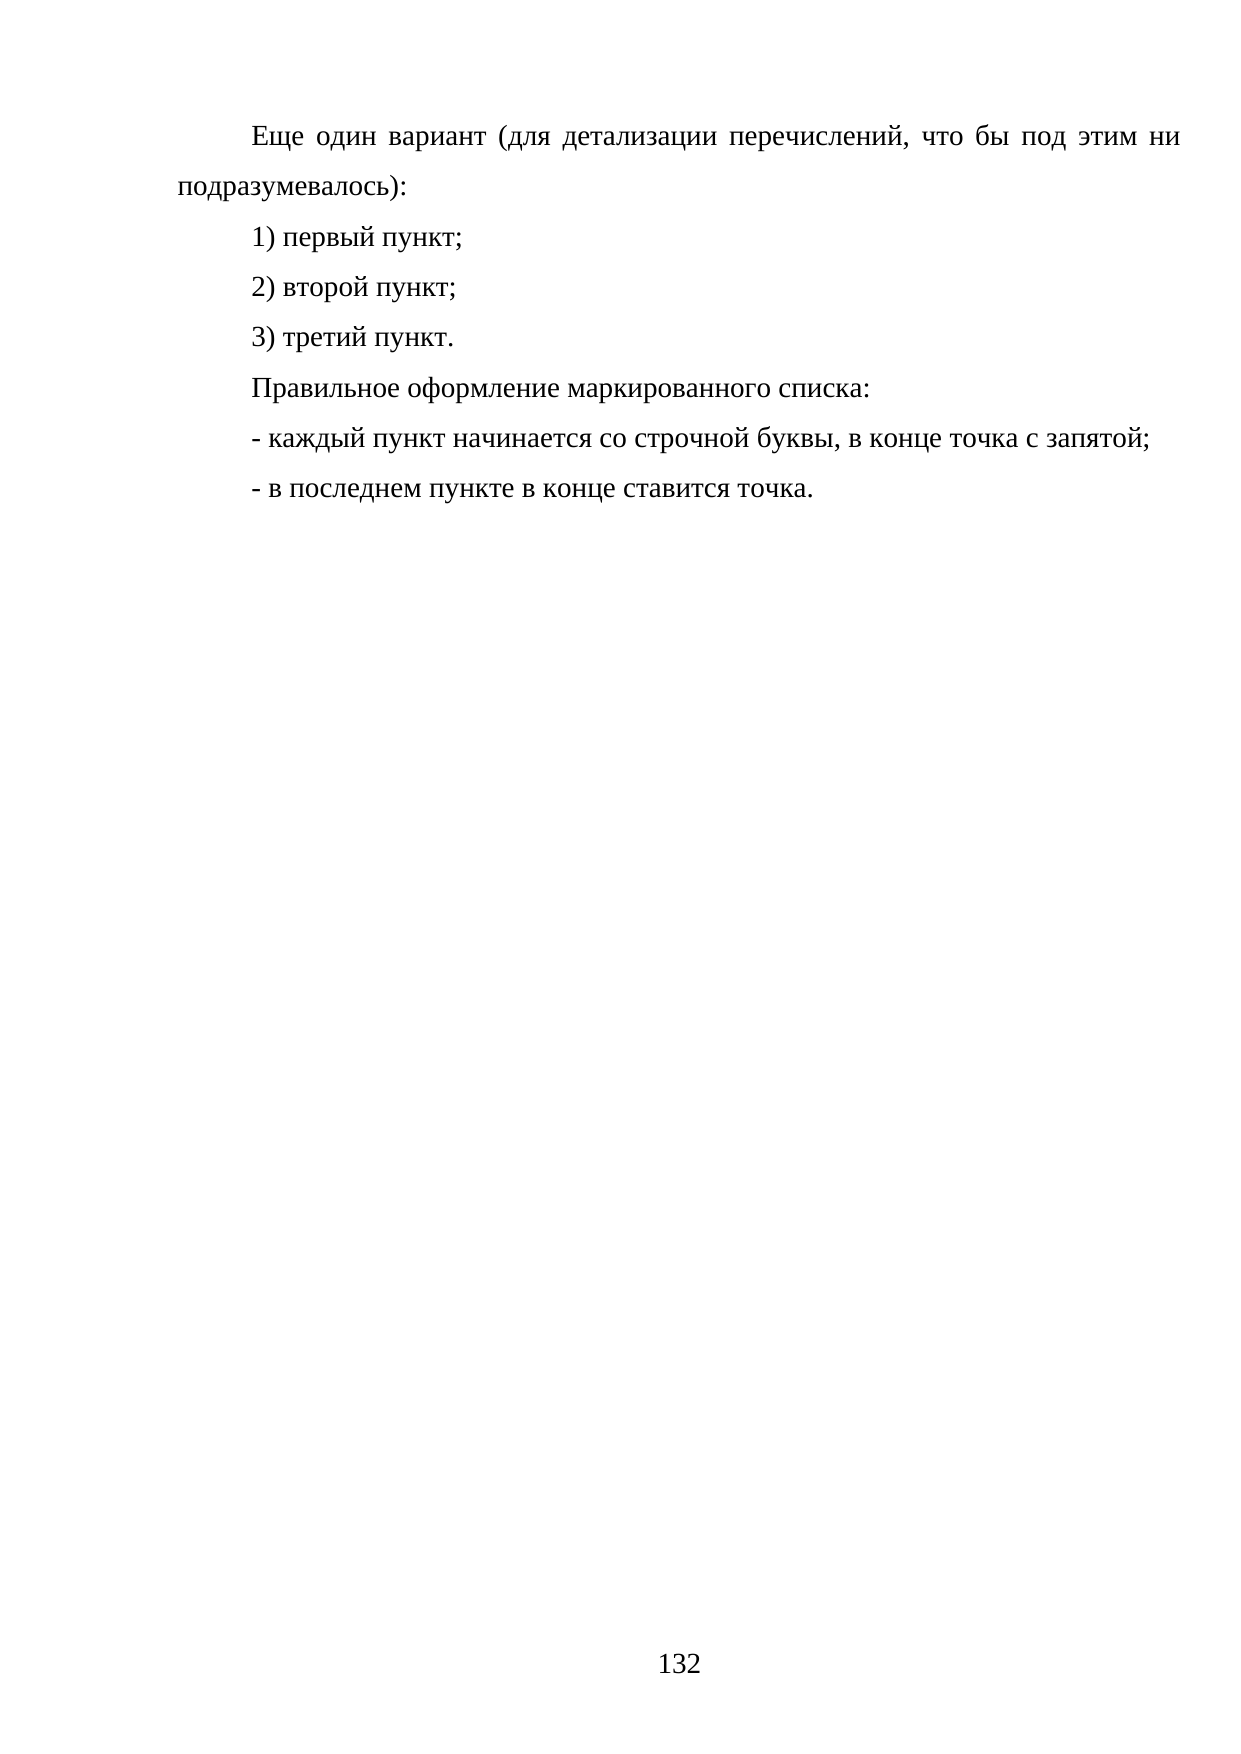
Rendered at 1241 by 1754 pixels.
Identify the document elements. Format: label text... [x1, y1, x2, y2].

text Правильное оформление маркированного списка: [177, 370, 1181, 403]
text Еще один вариант (для детализации перечислений, что бы под этим ни подразумевалось): [177, 118, 1181, 202]
list второй пункт; [177, 269, 1181, 303]
list в последнем пункте в конце ставится точка. [177, 470, 1181, 504]
list первый пункт; [177, 219, 1181, 252]
list третий пункт. [177, 319, 1181, 353]
list каждый пункт начинается со строчной буквы, в конце точка с запятой; [177, 420, 1181, 453]
